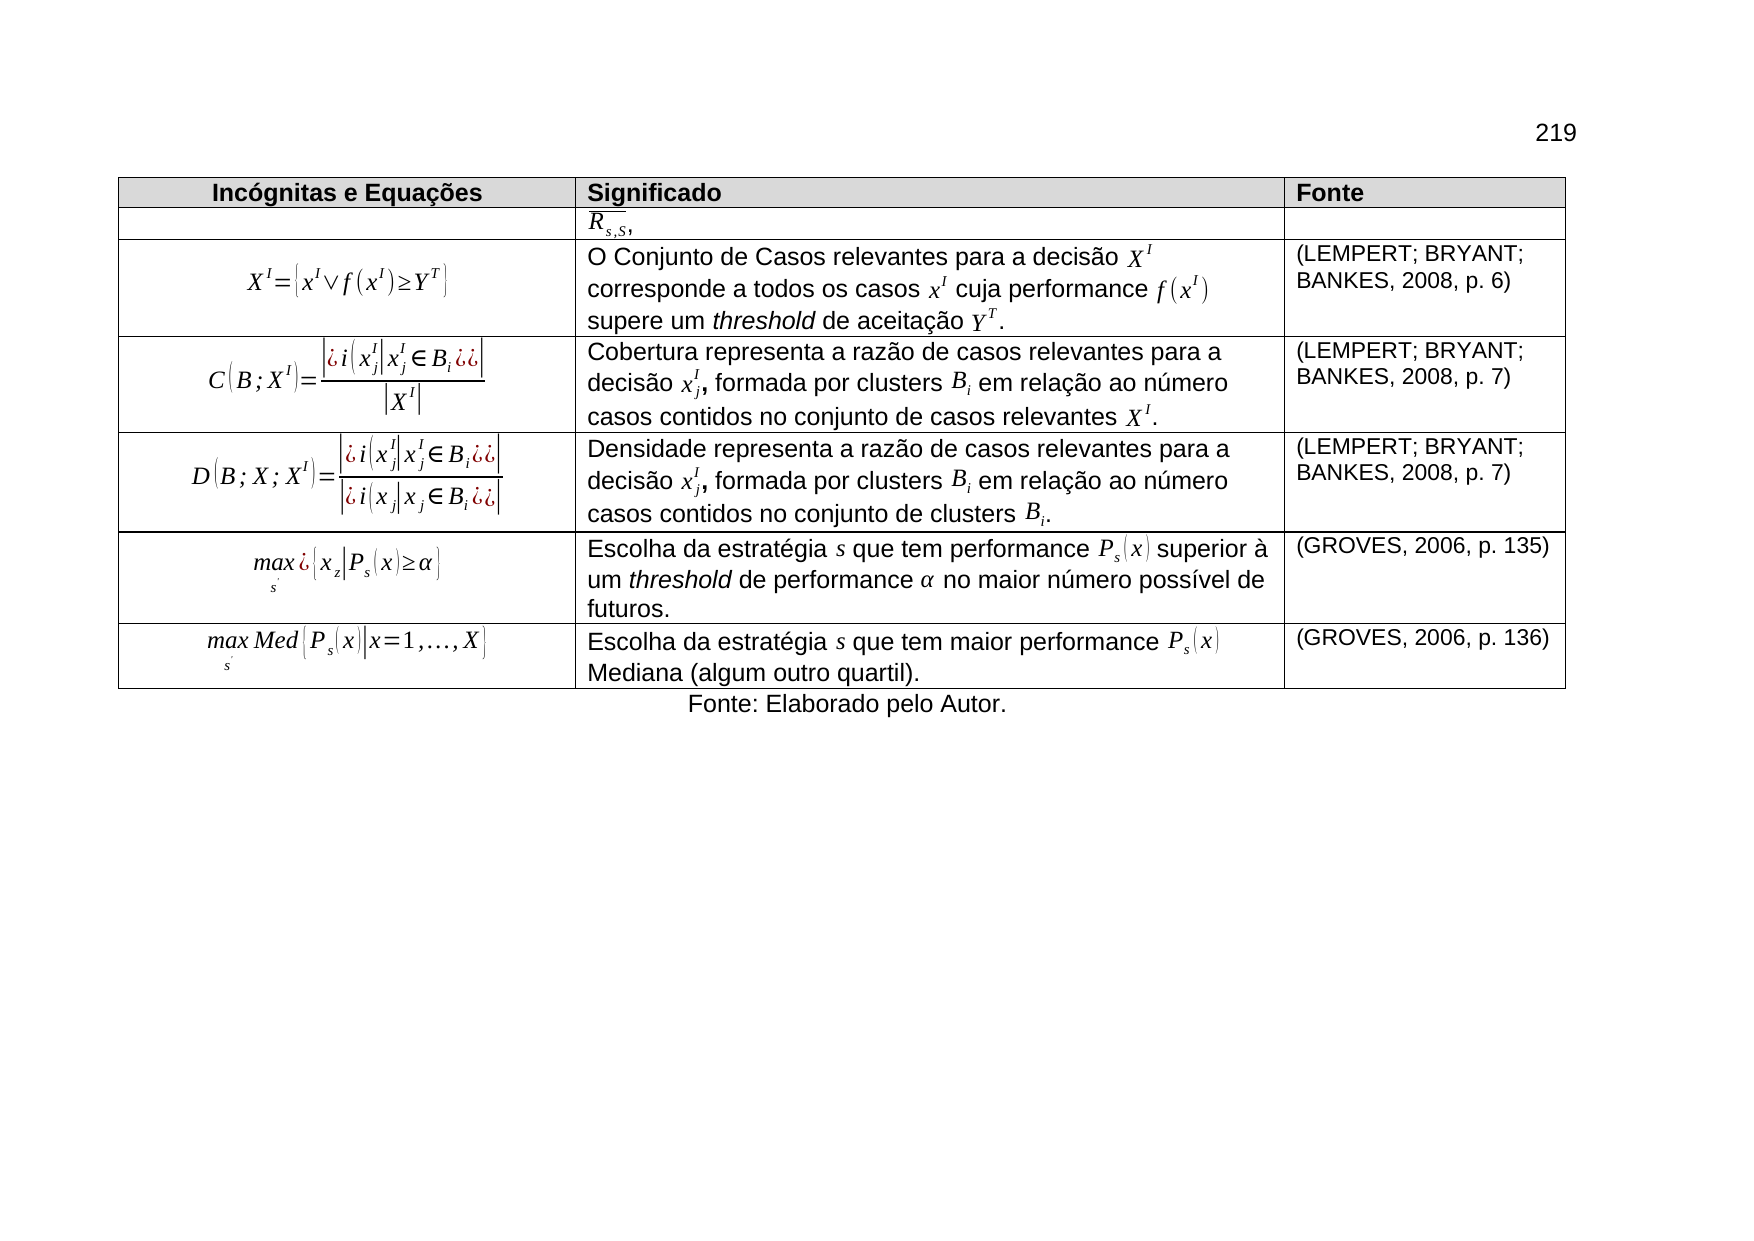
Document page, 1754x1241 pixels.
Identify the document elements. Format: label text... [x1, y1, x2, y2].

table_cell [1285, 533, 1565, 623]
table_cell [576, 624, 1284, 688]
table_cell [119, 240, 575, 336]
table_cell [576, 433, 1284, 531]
text Fonte: Elaborado pelo Autor. [118, 689, 1577, 717]
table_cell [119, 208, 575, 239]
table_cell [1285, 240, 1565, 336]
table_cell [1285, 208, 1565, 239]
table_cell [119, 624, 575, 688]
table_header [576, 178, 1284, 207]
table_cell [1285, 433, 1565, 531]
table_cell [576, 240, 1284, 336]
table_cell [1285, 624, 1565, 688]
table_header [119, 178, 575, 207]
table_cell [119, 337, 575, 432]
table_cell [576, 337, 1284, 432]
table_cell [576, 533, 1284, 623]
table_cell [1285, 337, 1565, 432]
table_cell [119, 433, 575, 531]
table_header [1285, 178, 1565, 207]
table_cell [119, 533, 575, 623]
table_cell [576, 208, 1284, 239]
